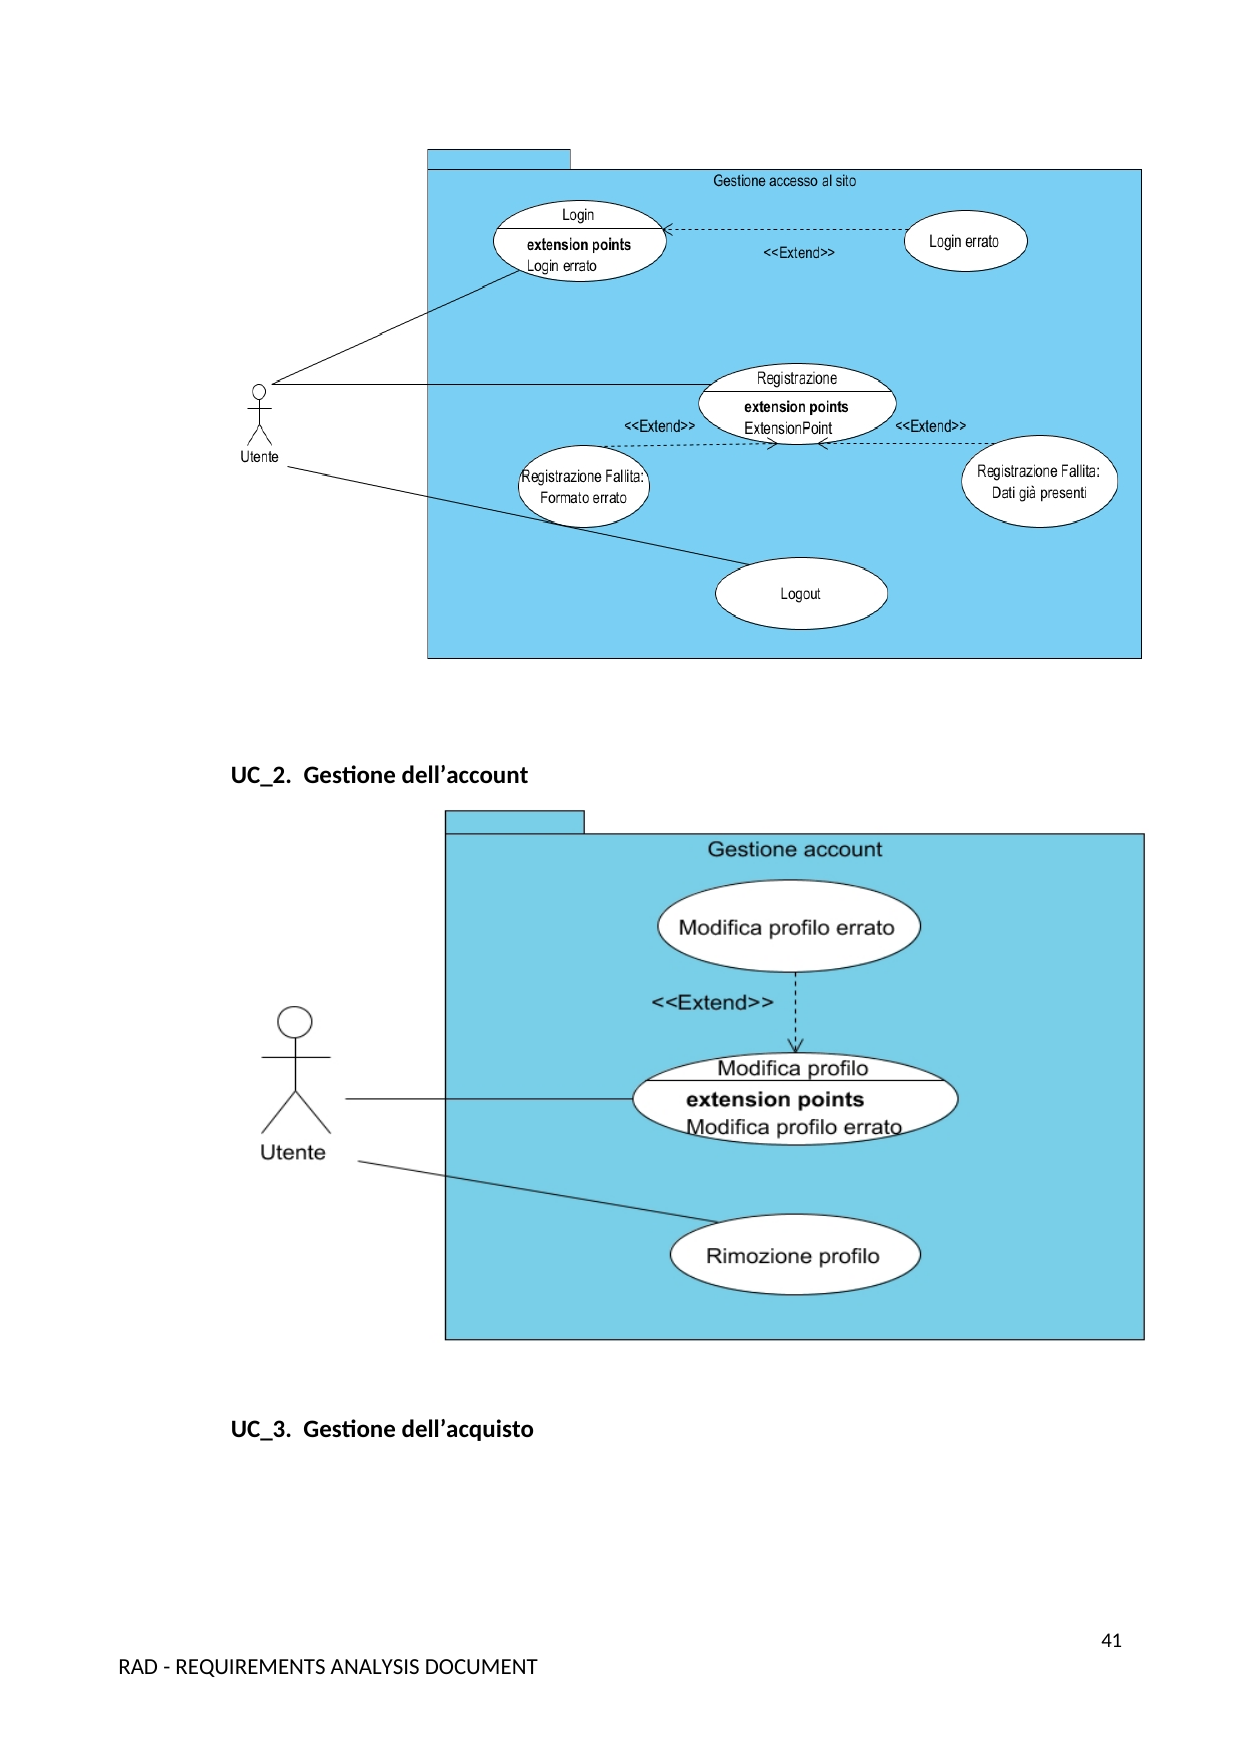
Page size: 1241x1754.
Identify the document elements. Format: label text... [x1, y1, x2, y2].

text UC_2. Gestione dell’account [231, 759, 1122, 790]
picture [230, 809, 1149, 1345]
text UC_3. Gestione dell’acquisto [157, 1413, 1122, 1443]
picture [230, 147, 1145, 664]
